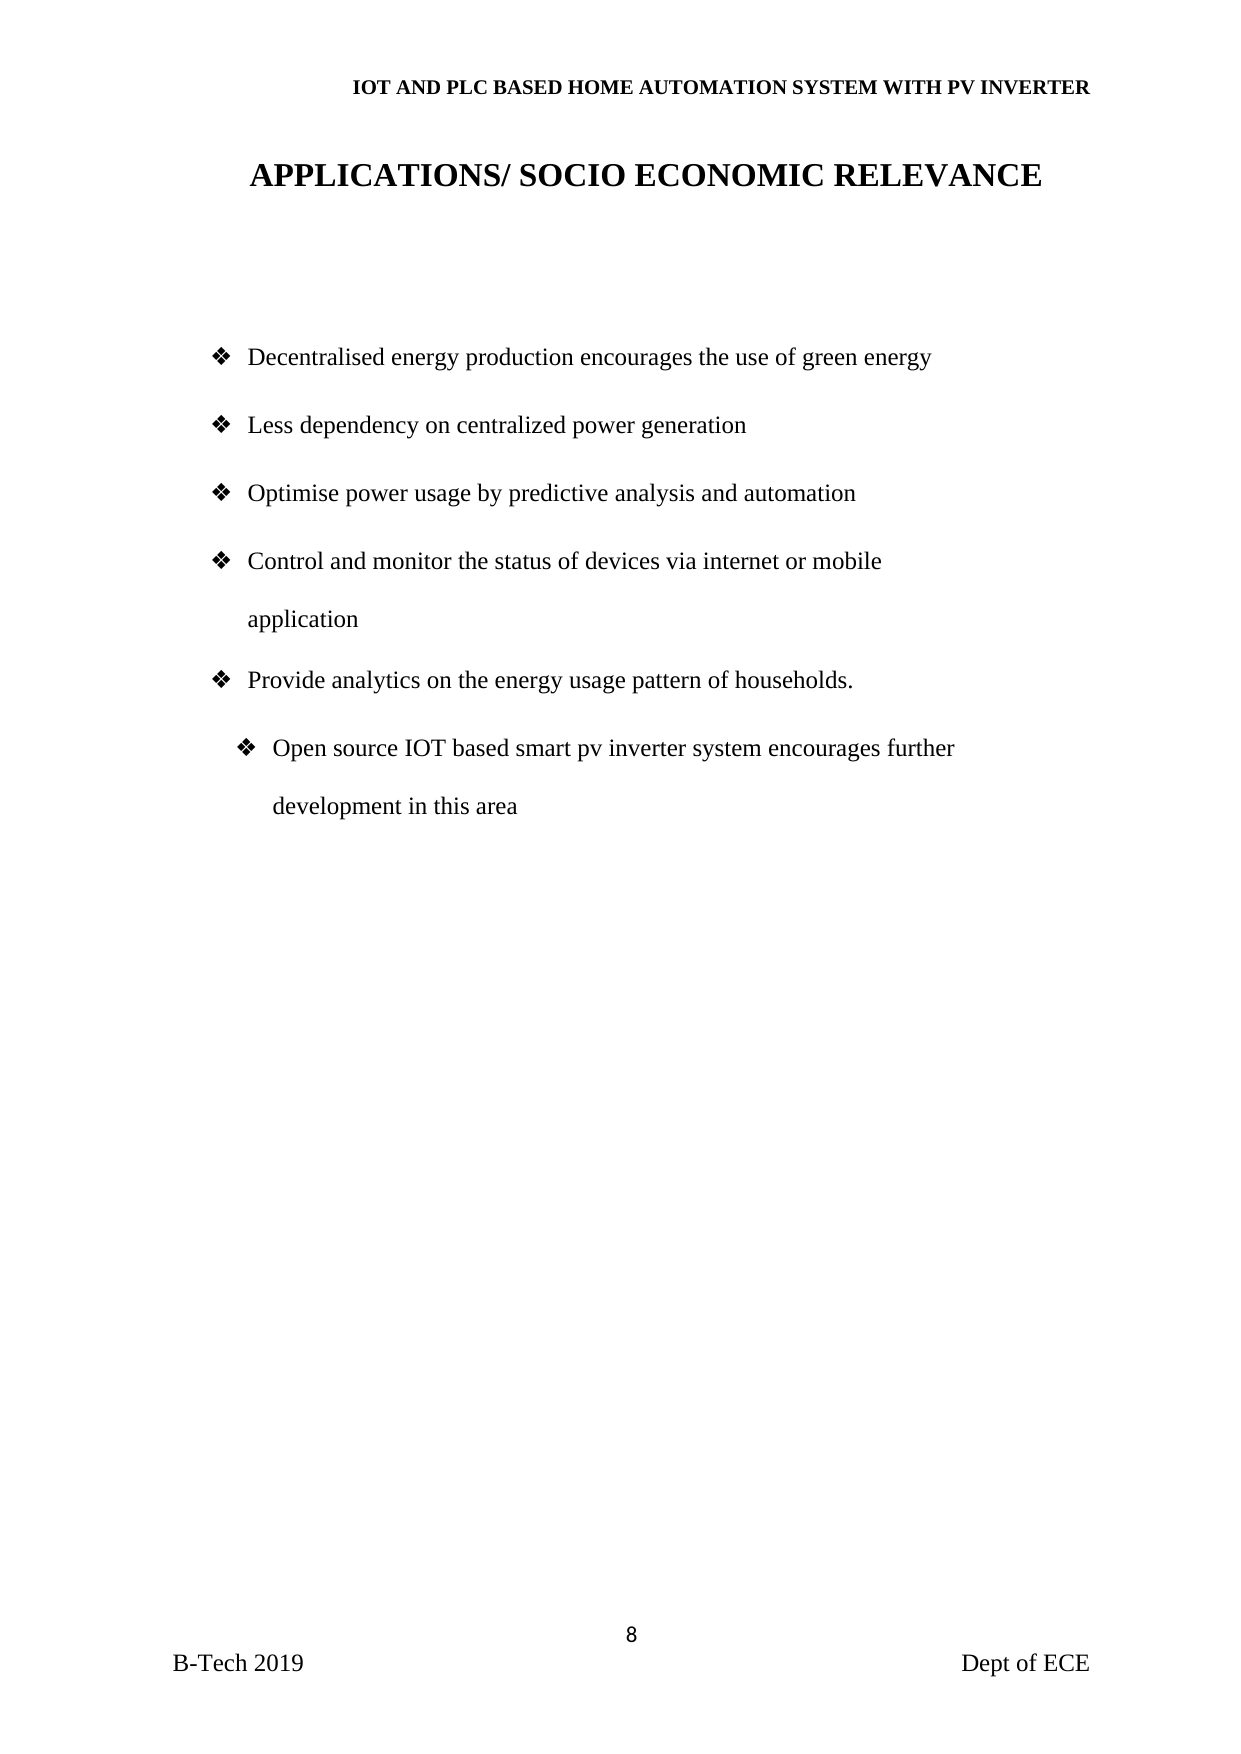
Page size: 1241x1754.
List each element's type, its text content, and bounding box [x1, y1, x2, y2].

list Provide analytics on the energy usage pattern of households. [210, 661, 991, 696]
text APPLICATIONS/ SOCIO ECONOMIC RELEVANCE [172, 155, 1090, 193]
list Less dependency on centralized power generation [210, 407, 991, 441]
list Open source IOT based smart pv inverter system encourages further development in this area [235, 729, 991, 819]
list Optimise power usage by predictive analysis and automation [210, 474, 991, 509]
list Decentralised energy production encourages the use of green energy [210, 339, 991, 373]
list Control and monitor the status of devices via internet or mobile application [210, 542, 991, 633]
